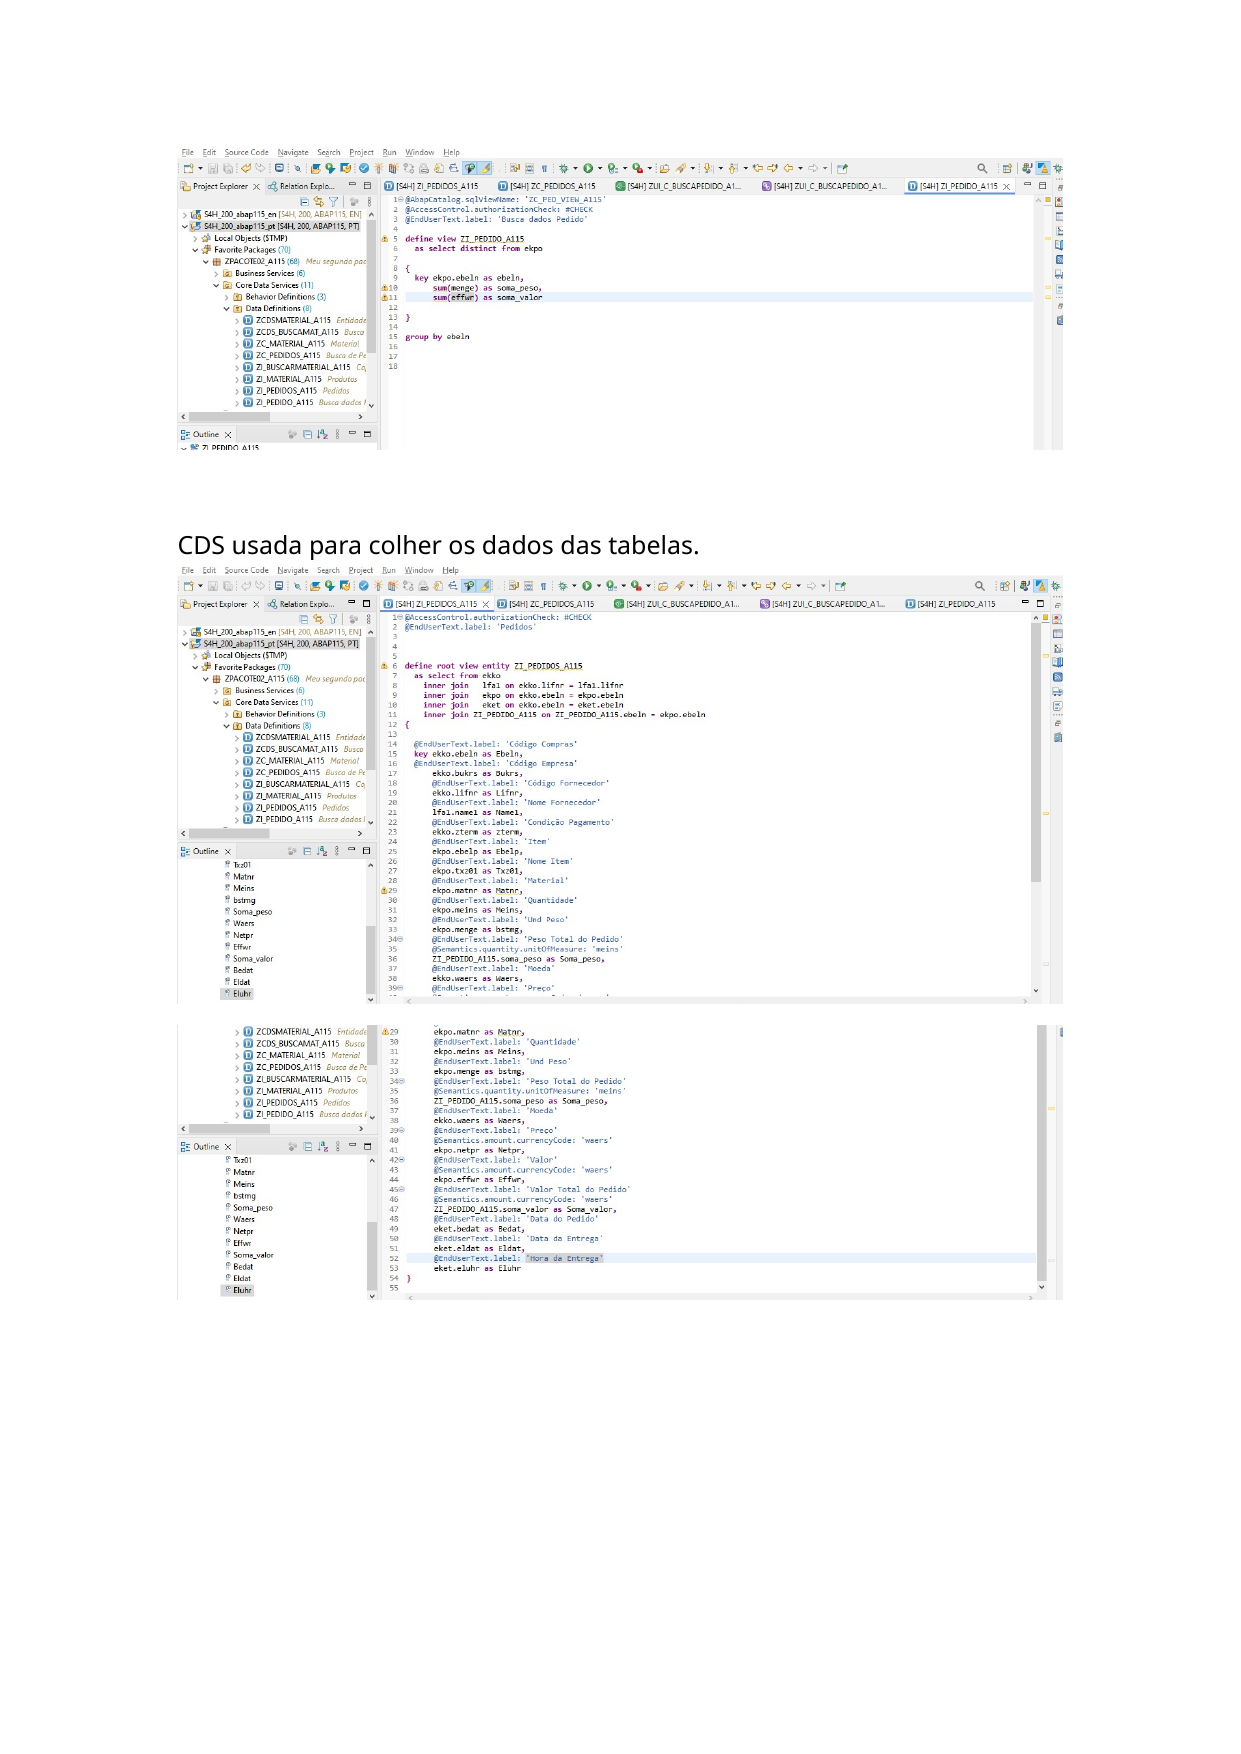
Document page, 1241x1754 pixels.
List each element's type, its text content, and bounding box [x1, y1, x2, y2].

picture [177, 566, 1063, 1004]
picture [177, 147, 1063, 450]
picture [177, 1025, 1063, 1300]
text CDS usada para colher os dados das tabelas. [177, 527, 1063, 566]
